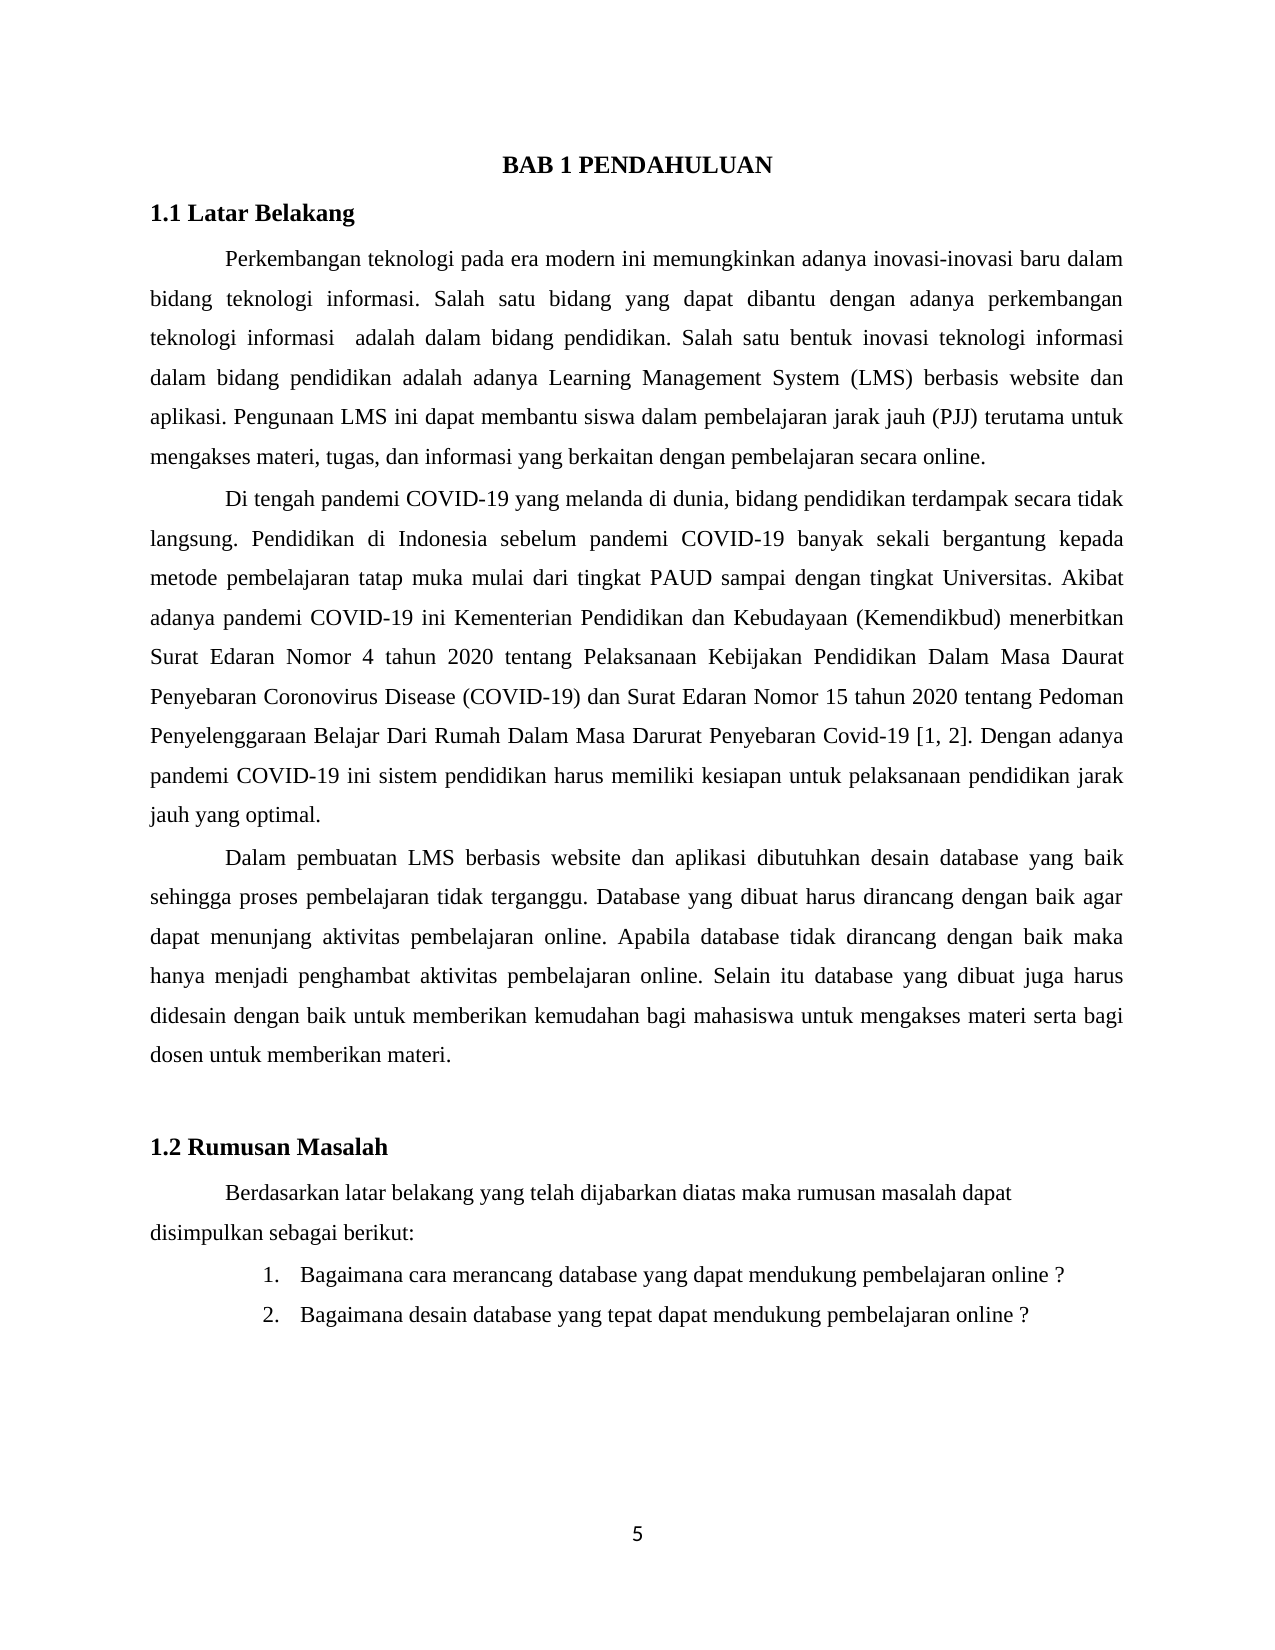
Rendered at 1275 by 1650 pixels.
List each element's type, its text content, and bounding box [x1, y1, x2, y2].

text Perkembangan teknologi pada era modern ini memungkinkan adanya inovasi-inovasi baru dalam bidang teknologi informasi. Salah satu bidang yang dapat dibantu dengan adanya perkembangan teknologi informasi adalah dalam bidang pendidikan. Salah satu bentuk inovasi teknologi informasi dalam bidang pendidikan adalah adanya Learning Management System (LMS) berbasis website dan aplikasi. Pengunaan LMS ini dapat membantu siswa dalam pembelajaran jarak jauh (PJJ) terutama untuk mengakses materi, tugas, dan informasi yang berkaitan dengan pembelajaran secara online. [150, 245, 1125, 469]
subtitle 1.1 Latar Belakang [150, 198, 1125, 226]
text Berdasarkan latar belakang yang telah dijabarkan diatas maka rumusan masalah dapat disimpulkan sebagai berikut: [150, 1179, 1125, 1245]
subtitle 1.2 Rumusan Masalah [150, 1132, 1125, 1160]
list Bagaimana desain database yang tepat dapat mendukung pembelajaran online ? [262, 1301, 1125, 1327]
subtitle BAB 1 PENDAHULUAN [150, 150, 1125, 179]
text Di tengah pandemi COVID-19 yang melanda di dunia, bidang pendidikan terdampak secara tidak langsung. Pendidikan di Indonesia sebelum pandemi COVID-19 banyak sekali bergantung kepada metode pembelajaran tatap muka mulai dari tingkat PAUD sampai dengan tingkat Universitas. Akibat adanya pandemi COVID-19 ini Kementerian Pendidikan dan Kebudayaan (Kemendikbud) menerbitkan Surat Edaran Nomor 4 tahun 2020 tentang Pelaksanaan Kebijakan Pendidikan Dalam Masa Daurat Penyebaran Coronovirus Disease (COVID-19) dan Surat Edaran Nomor 15 tahun 2020 tentang Pedoman Penyelenggaraan Belajar Dari Rumah Dalam Masa Darurat Penyebaran Covid-19 [1, 2]. Dengan adanya pandemi COVID-19 ini sistem pendidikan harus memiliki kesiapan untuk pelaksanaan pendidikan jarak jauh yang optimal. [150, 485, 1125, 828]
list Bagaimana cara merancang database yang dapat mendukung pembelajaran online ? [262, 1261, 1125, 1288]
text Dalam pembuatan LMS berbasis website dan aplikasi dibutuhkan desain database yang baik sehingga proses pembelajaran tidak terganggu. Database yang dibuat harus dirancang dengan baik agar dapat menunjang aktivitas pembelajaran online. Apabila database tidak dirancang dengan baik maka hanya menjadi penghambat aktivitas pembelajaran online. Selain itu database yang dibuat juga harus didesain dengan baik untuk memberikan kemudahan bagi mahasiswa untuk mengakses materi serta bagi dosen untuk memberikan materi. [150, 844, 1125, 1068]
